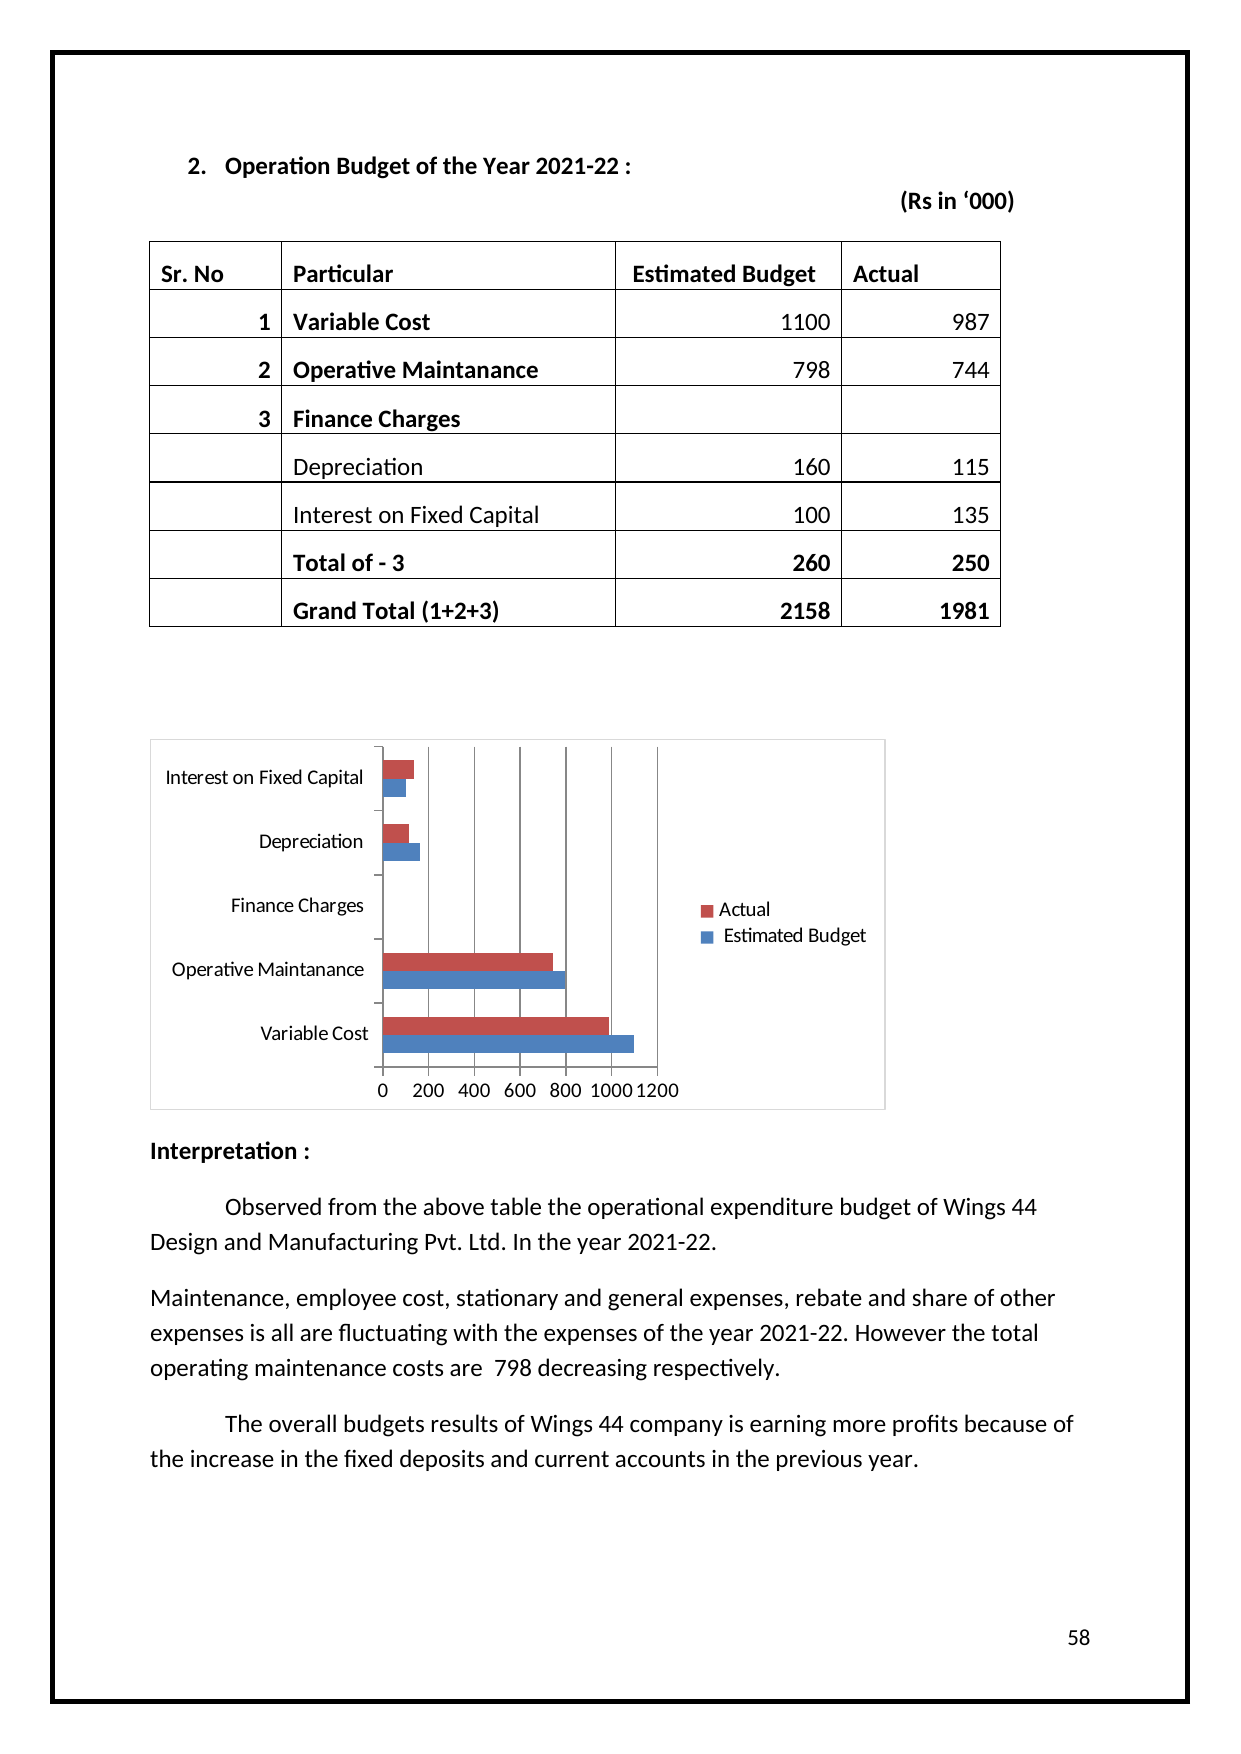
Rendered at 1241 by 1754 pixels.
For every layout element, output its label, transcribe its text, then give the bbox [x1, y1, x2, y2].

table_header Actual [842, 242, 1000, 289]
table_cell 160 [616, 434, 841, 481]
table_cell 3 [150, 386, 281, 433]
table_cell Grand Total (1+2+3) [282, 579, 615, 626]
table_cell 1 [150, 290, 281, 337]
list (Rs in ‘000) [900, 185, 1090, 216]
table_header Sr. No [150, 242, 281, 289]
table_cell [150, 434, 281, 481]
table_cell 1100 [616, 290, 841, 337]
table_cell 2 [150, 338, 281, 385]
text The overall budgets results of Wings 44 company is earning more profits because of the increase in the fixed deposits and current accounts in the previous year. [150, 1408, 1090, 1473]
table_cell 1981 [842, 579, 1000, 626]
table_cell [616, 386, 841, 433]
table_cell 260 [616, 531, 841, 578]
table_cell 115 [842, 434, 1000, 481]
table_cell 135 [842, 483, 1000, 529]
table_cell [150, 483, 281, 529]
table_cell Variable Cost [282, 290, 615, 337]
list Operation Budget of the Year 2021-22 : [187, 150, 1090, 181]
table_cell 100 [616, 483, 841, 529]
table_cell 744 [842, 338, 1000, 385]
table_cell 2158 [616, 579, 841, 626]
table_cell 798 [616, 338, 841, 385]
table_cell 250 [842, 531, 1000, 578]
table_cell [842, 386, 1000, 433]
table_cell Interest on Fixed Capital [282, 483, 615, 529]
text Observed from the above table the operational expenditure budget of Wings 44 Design and Manufacturing Pvt. Ltd. In the year 2021-22. [150, 1191, 1090, 1257]
table_cell Depreciation [282, 434, 615, 481]
table_cell [150, 579, 281, 626]
text Maintenance, employee cost, stationary and general expenses, rebate and share of other expenses is all are fluctuating with the expenses of the year 2021-22. However the total operating maintenance costs are 798 decreasing respectively. [150, 1282, 1090, 1383]
table_cell 987 [842, 290, 1000, 337]
text Interpretation : [150, 1135, 1090, 1166]
table_cell Operative Maintanance [282, 338, 615, 385]
table_cell Finance Charges [282, 386, 615, 433]
table_cell Total of - 3 [282, 531, 615, 578]
table_cell [150, 531, 281, 578]
table_header Particular [282, 242, 615, 289]
table_header Estimated Budget [616, 242, 841, 289]
